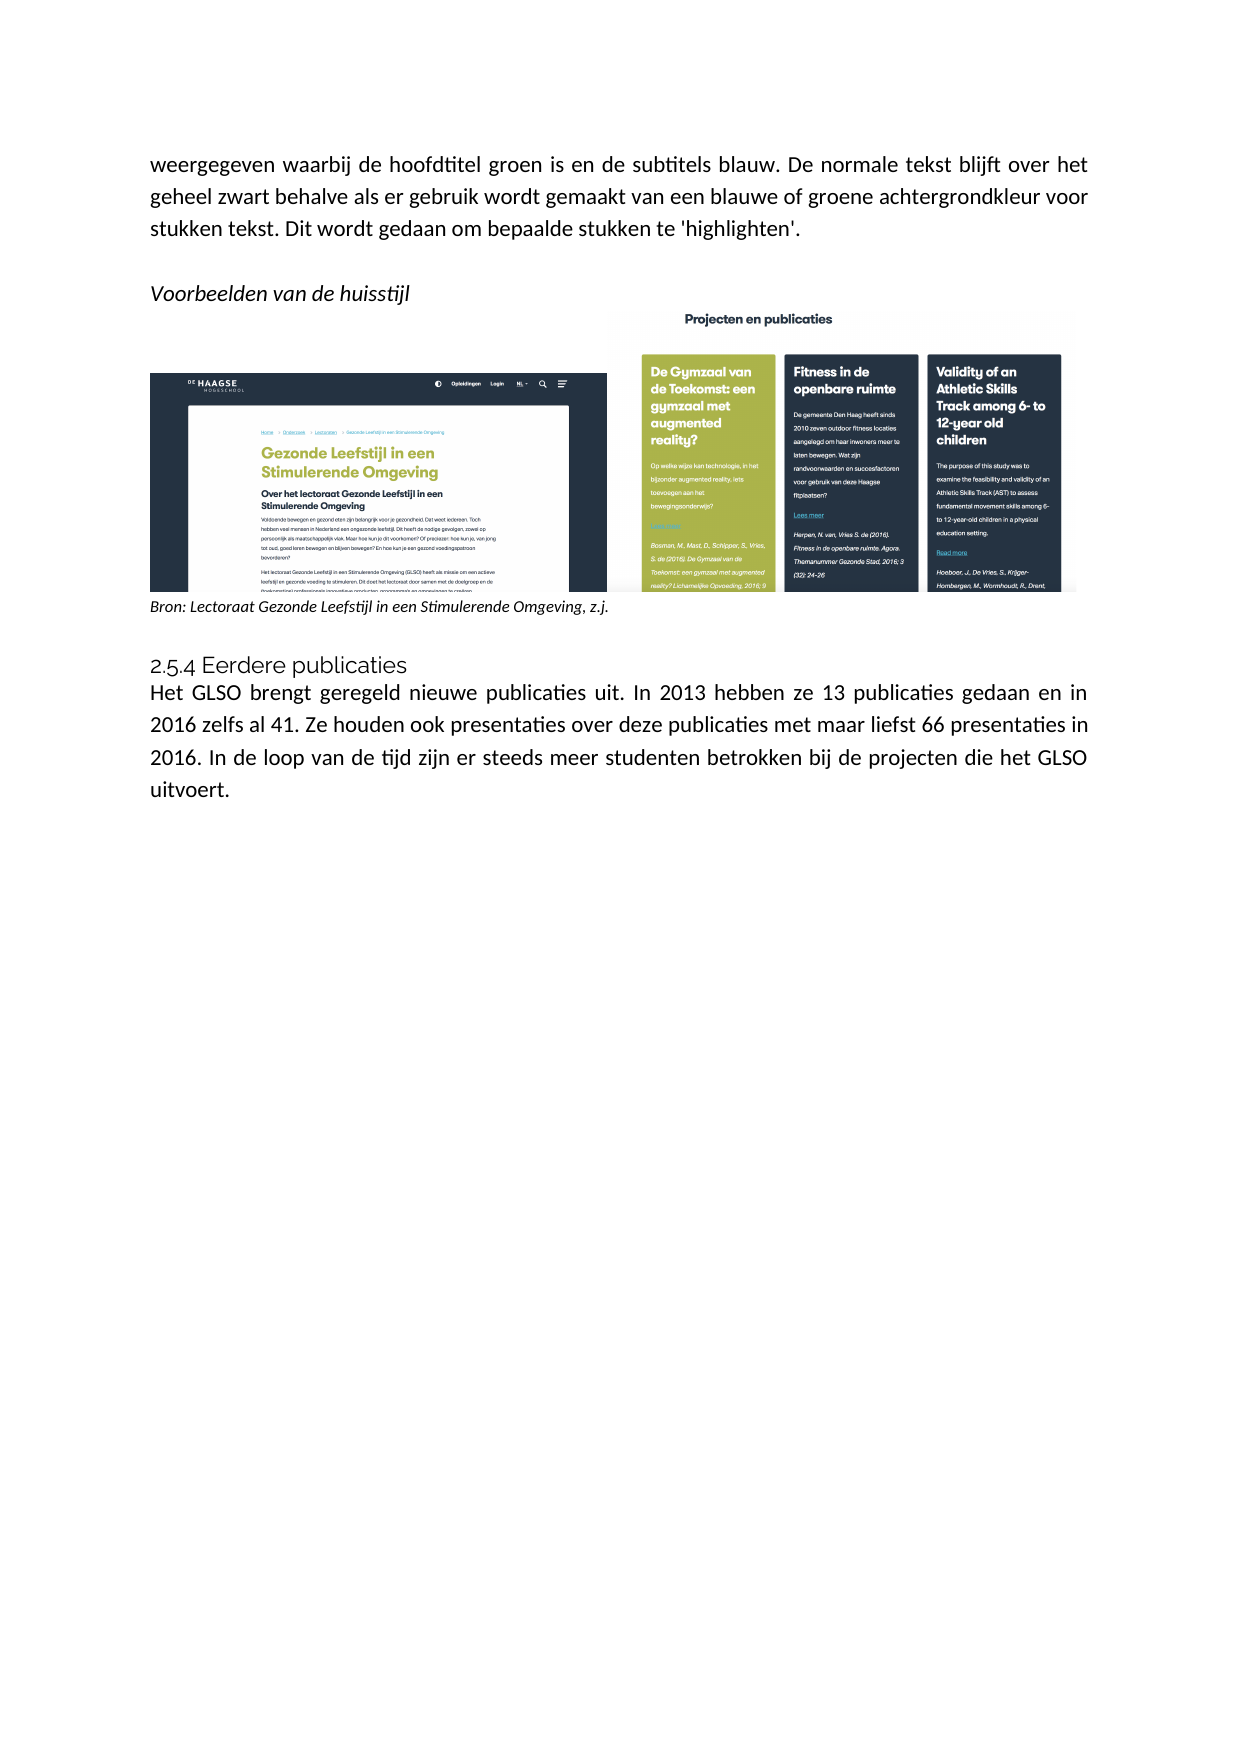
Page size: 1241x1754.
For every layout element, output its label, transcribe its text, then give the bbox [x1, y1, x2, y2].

picture [150, 311, 1077, 592]
subtitle 2.5.4 Eerdere publicaties [150, 651, 1090, 678]
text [150, 150, 1090, 242]
text Voorbeelden van de huisstijl [150, 279, 1090, 307]
text Het GLSO brengt geregeld nieuwe publicaties uit. In 2013 hebben ze 13 publicaties gedaan en in 2016 zelfs al 41. Ze houden ook presentaties over deze publicaties met maar liefst 66 presentaties in 2016. In de loop van de tijd zijn er steeds meer studenten betrokken bij de projecten die het GLSO uitvoert. [150, 678, 1090, 833]
text Bron: Lectoraat Gezonde Leefstijl in een Stimulerende Omgeving, z.j. [150, 596, 1090, 616]
